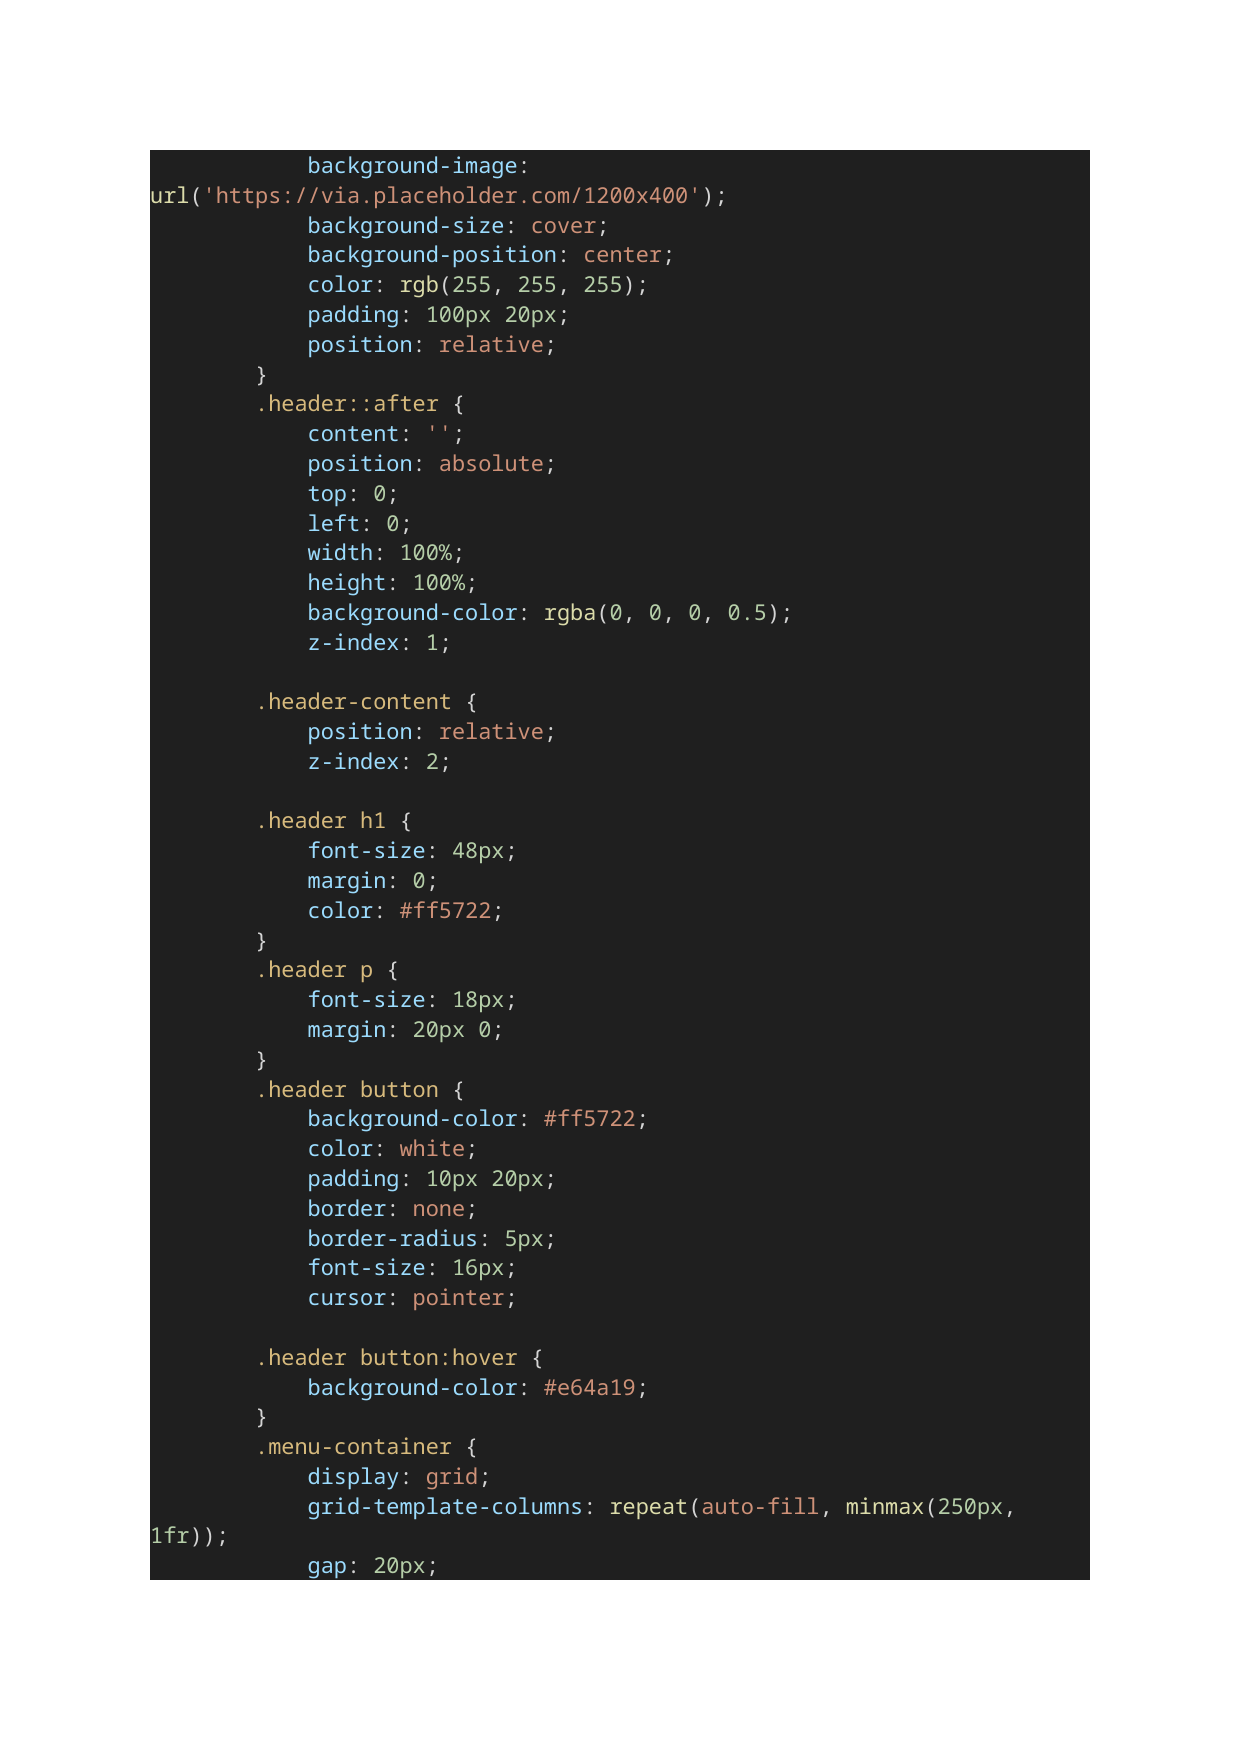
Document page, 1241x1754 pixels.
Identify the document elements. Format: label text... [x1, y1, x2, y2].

text background-color: #ff5722; [150, 1103, 1090, 1133]
text margin: 20px 0; [150, 1014, 1090, 1044]
text .menu-container { [150, 1431, 1090, 1461]
text width: 100%; [150, 537, 1090, 567]
text } [150, 1044, 1090, 1073]
text display: grid; [150, 1461, 1090, 1491]
text border: none; [150, 1193, 1090, 1222]
text } [150, 924, 1090, 954]
text padding: 100px 20px; [150, 299, 1090, 329]
text margin: 0; [150, 865, 1090, 895]
text z-index: 1; [150, 627, 1090, 656]
text background-image: url('https://via.placeholder.com/1200x400'); [150, 150, 1090, 209]
text position: absolute; [150, 448, 1090, 478]
text .header p { [150, 954, 1090, 984]
text background-size: cover; [150, 209, 1090, 239]
text .header h1 { [150, 805, 1090, 835]
text } [150, 358, 1090, 388]
text font-size: 16px; [150, 1252, 1090, 1282]
text cursor: pointer; [150, 1282, 1090, 1312]
text position: relative; [150, 329, 1090, 358]
text .header::after { [150, 388, 1090, 418]
text .header-content { [150, 686, 1090, 716]
text font-size: 18px; [150, 984, 1090, 1014]
text font-size: 48px; [150, 835, 1090, 865]
text color: white; [150, 1133, 1090, 1163]
text color: rgb(255, 255, 255); [150, 269, 1090, 299]
text border-radius: 5px; [150, 1222, 1090, 1252]
text content: ''; [150, 418, 1090, 448]
text background-color: rgba(0, 0, 0, 0.5); [150, 597, 1090, 627]
text color: #ff5722; [150, 895, 1090, 924]
text } [150, 1401, 1090, 1431]
text gap: 20px; [150, 1550, 1090, 1580]
text background-color: #e64a19; [150, 1371, 1090, 1401]
text grid-template-columns: repeat(auto-fill, minmax(250px, 1fr)); [150, 1491, 1090, 1550]
text .header button { [150, 1073, 1090, 1103]
text z-index: 2; [150, 746, 1090, 776]
text padding: 10px 20px; [150, 1163, 1090, 1193]
text height: 100%; [150, 567, 1090, 597]
text position: relative; [150, 716, 1090, 746]
text .header button:hover { [150, 1342, 1090, 1371]
text background-position: center; [150, 239, 1090, 269]
text left: 0; [150, 507, 1090, 537]
text top: 0; [150, 478, 1090, 507]
